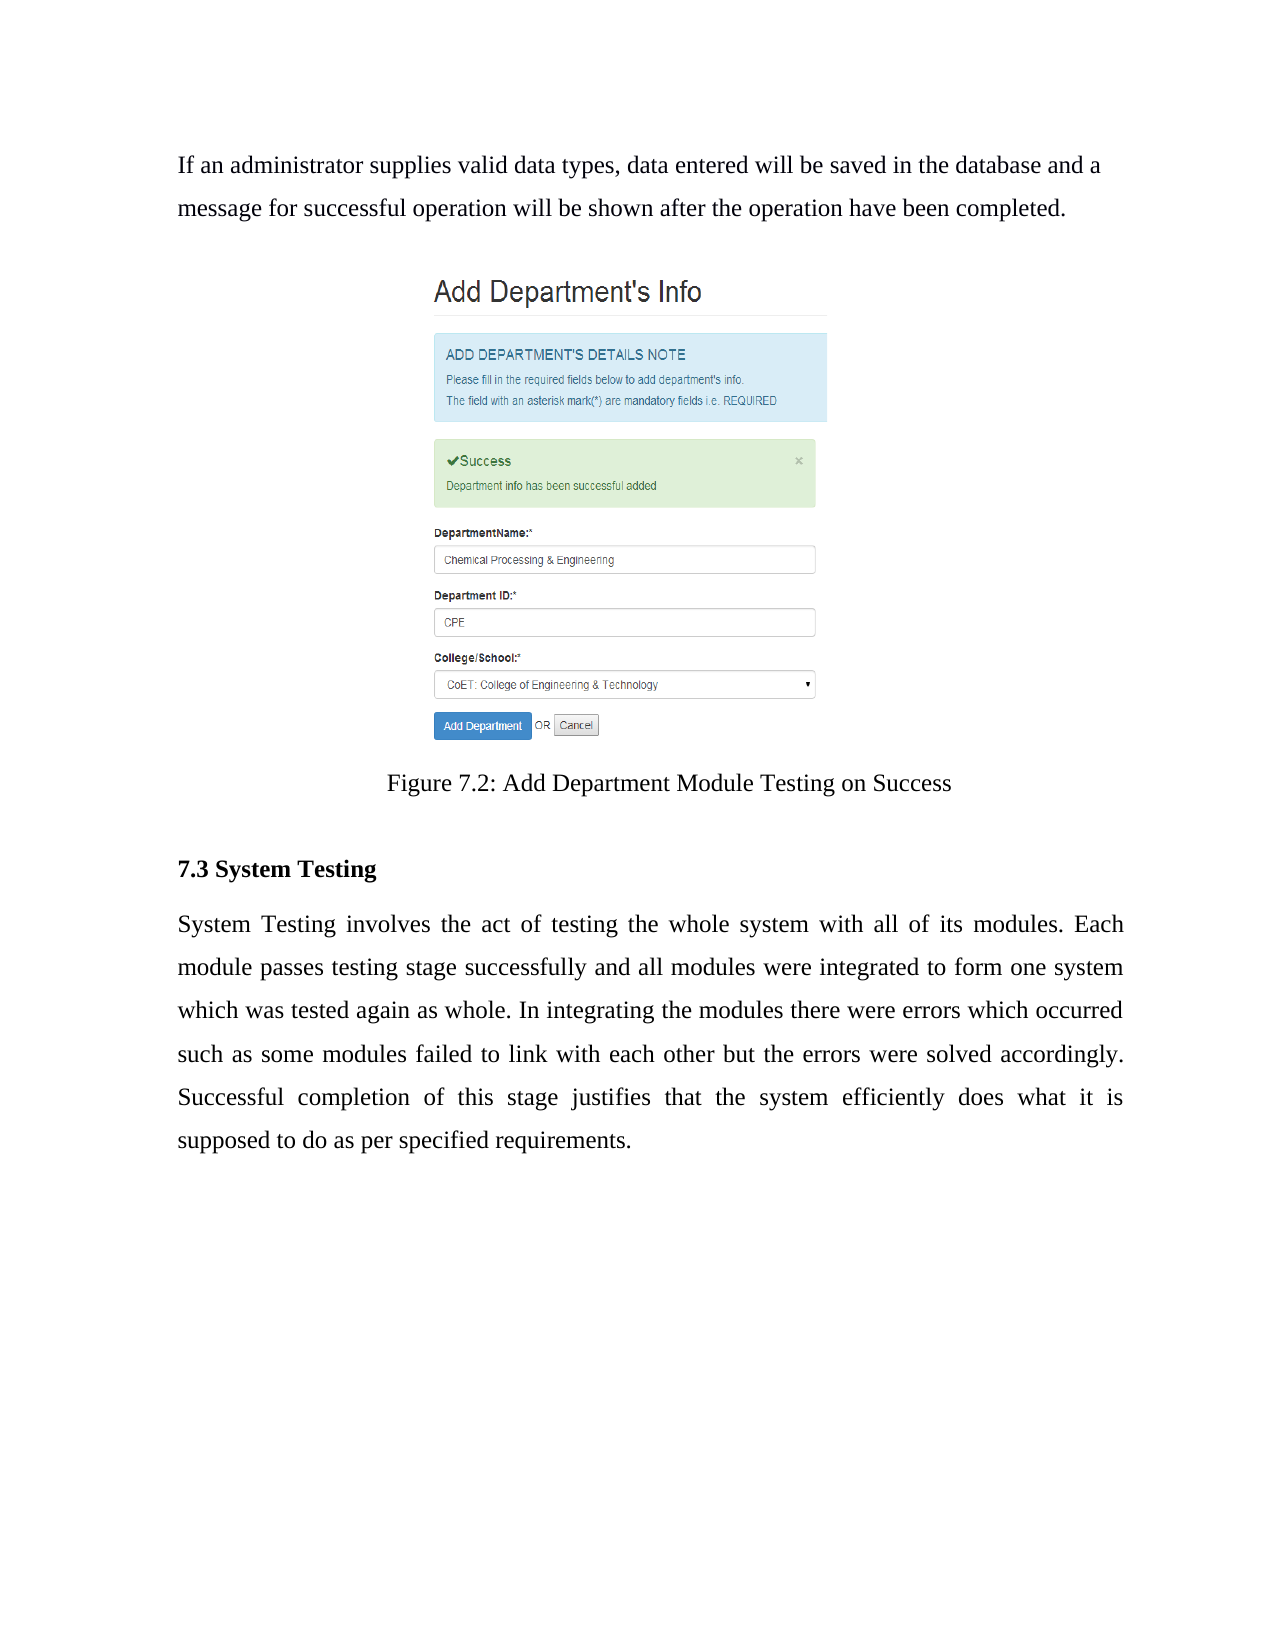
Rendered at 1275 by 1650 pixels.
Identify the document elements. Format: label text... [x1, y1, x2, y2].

text System Testing involves the act of testing the whole system with all of its modules. Each module passes testing stage successfully and all modules were integrated to form one system which was tested again as whole. In integrating the modules there were errors which occurred such as some modules failed to link with each other but the errors were solved accordingly. Successful completion of this stage justifies that the system efficiently does what it is supposed to do as per specified requirements. [177, 909, 1125, 1154]
subtitle 7.3 System Testing [177, 854, 1125, 882]
text If an administrator supplies valid data types, data entered will be saved in the database and a message for successful operation will be shown after the operation have been completed. [177, 150, 1125, 222]
picture [414, 271, 828, 761]
